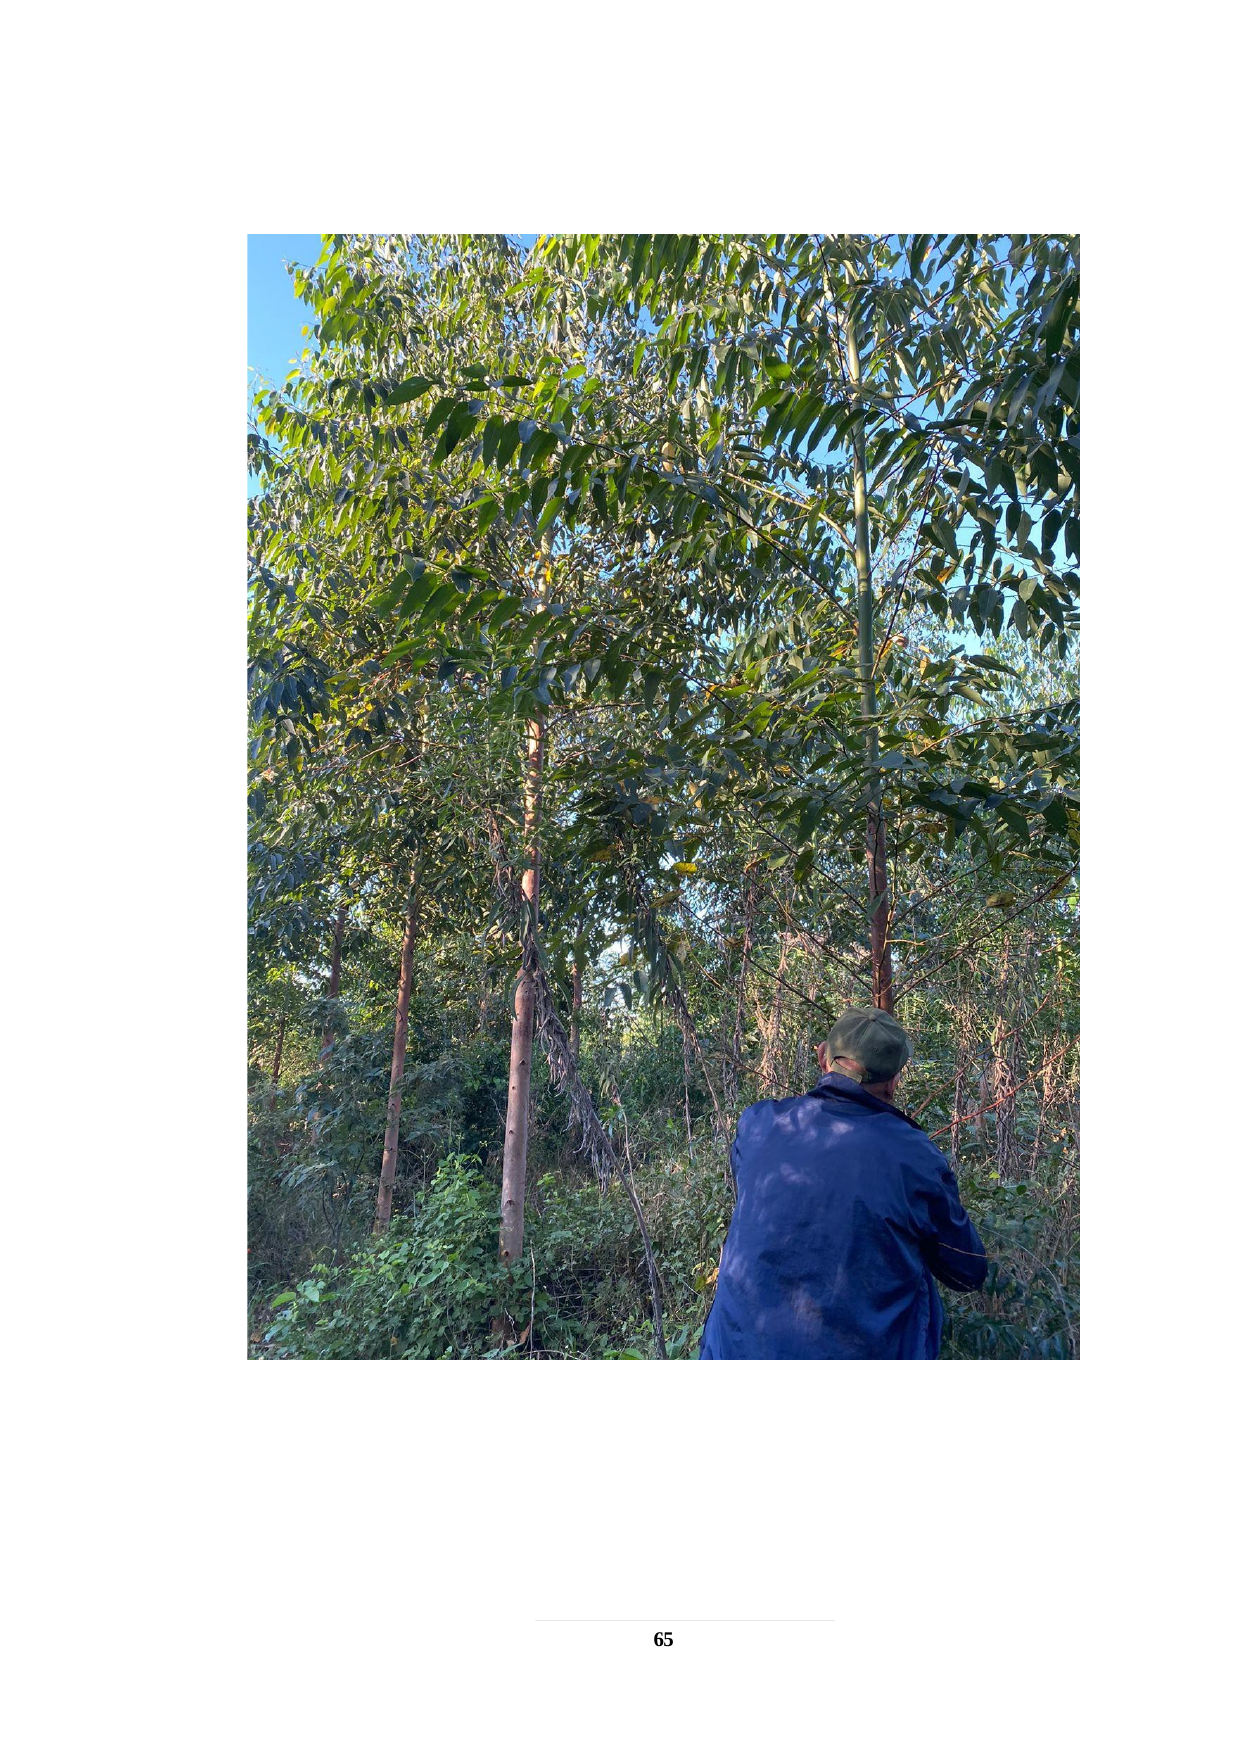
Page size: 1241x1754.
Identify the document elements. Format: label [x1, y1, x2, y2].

picture [247, 234, 1080, 1360]
picture [236, 1618, 1134, 1627]
